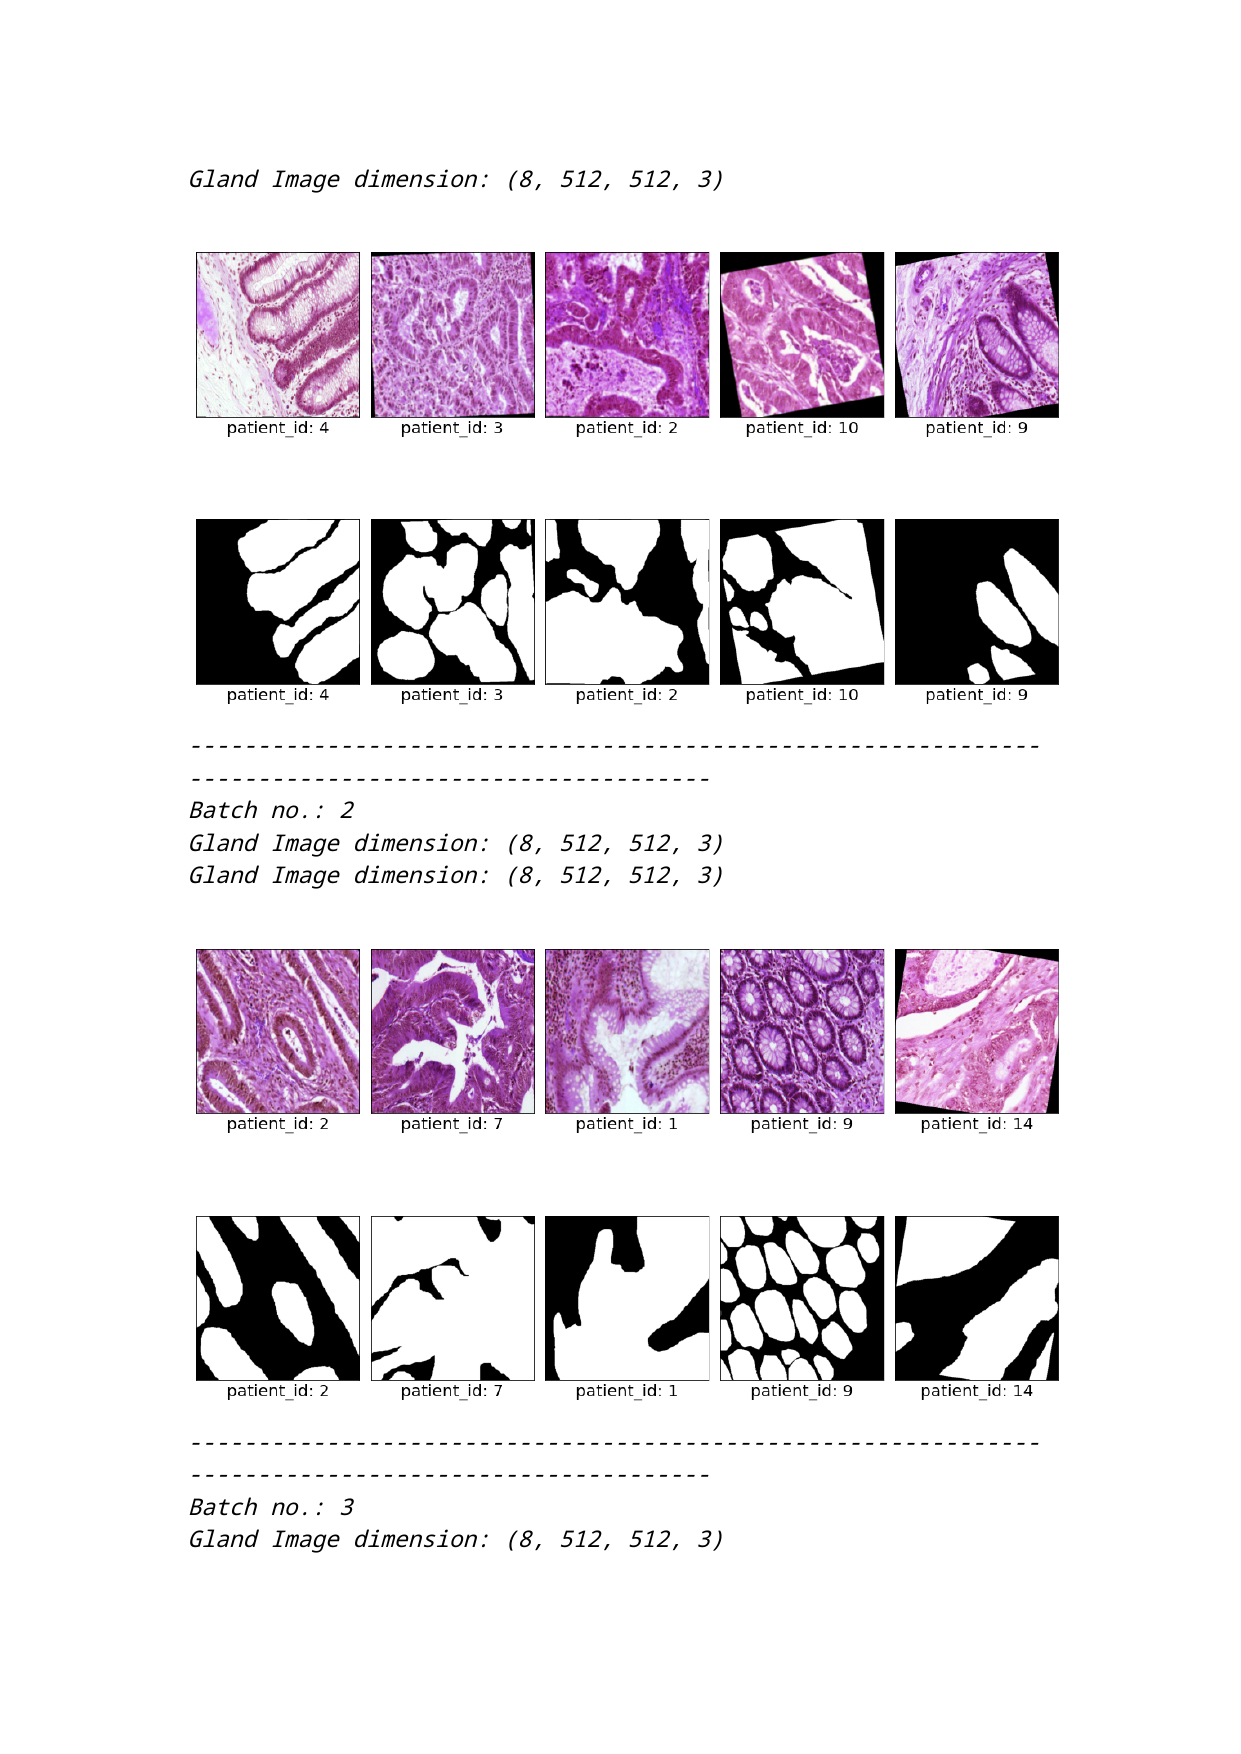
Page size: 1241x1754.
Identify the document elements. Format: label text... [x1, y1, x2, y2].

text ---------------------------------------------------------------------------------------------------- Batch no.: 2 Gland Image dimension: (8, 512, 512, 3) Gland Image dimension: (8, 512, 512, 3) [187, 729, 1053, 924]
picture [187, 515, 1063, 709]
picture [187, 247, 1063, 442]
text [187, 162, 1053, 227]
picture [187, 944, 1063, 1138]
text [187, 1425, 1053, 1555]
picture [187, 1211, 1063, 1405]
